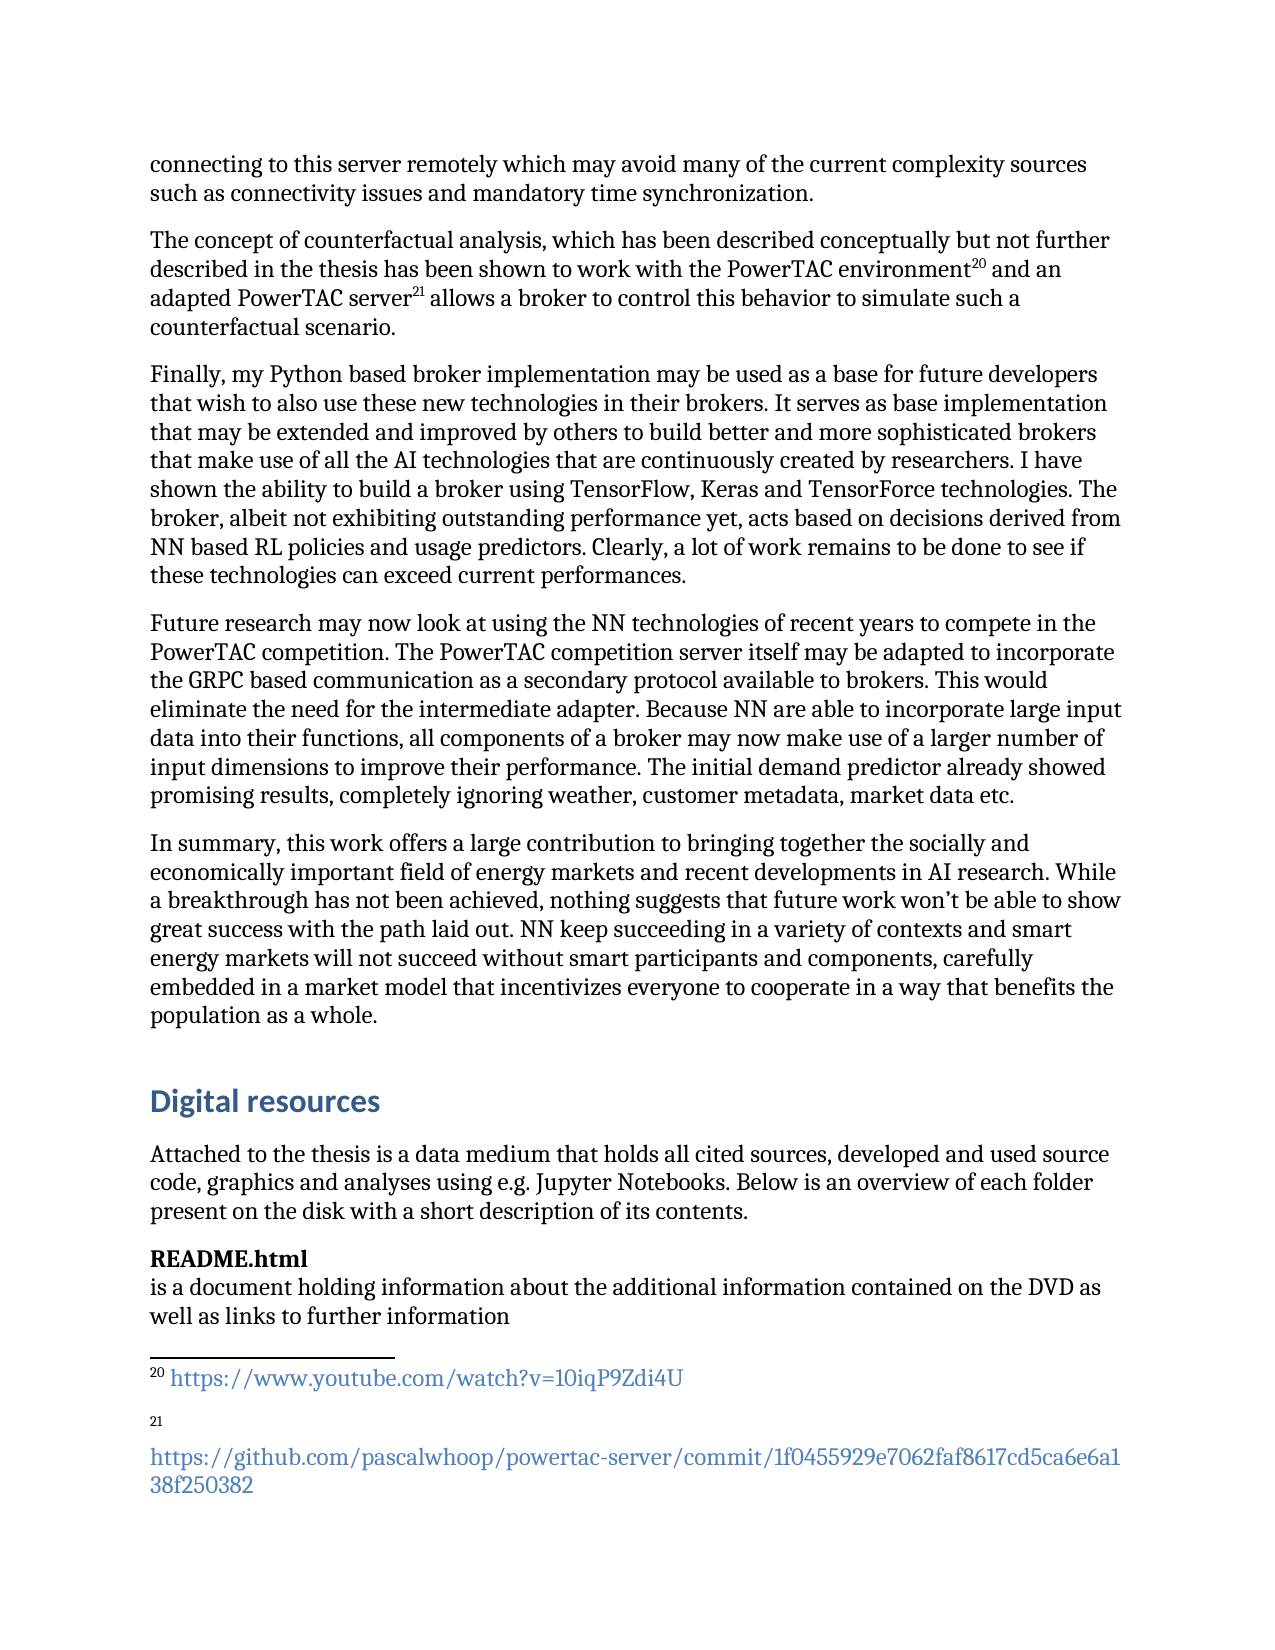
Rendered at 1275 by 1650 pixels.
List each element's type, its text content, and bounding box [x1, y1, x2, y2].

text Finally, my Python based broker implementation may be used as a base for future developers that wish to also use these new technologies in their brokers. It serves as base implementation that may be extended and improved by others to build better and more sophisticated brokers that make use of all the AI technologies that are continuously created by researchers. I have shown the ability to build a broker using TensorFlow, Keras and TensorForce technologies. The broker, albeit not exhibiting outstanding performance yet, acts based on decisions derived from NN based RL policies and usage predictors. Clearly, a lot of work remains to be done to see if these technologies can exceed current performances. [150, 360, 1125, 590]
text README.html [150, 1244, 1125, 1273]
text In summary, this work offers a large contribution to bringing together the socially and economically important field of energy markets and recent developments in AI research. While a breakthrough has not been achieved, nothing suggests that future work won’t be able to show great success with the path laid out. NN keep succeeding in a variety of contexts and smart energy markets will not succeed without smart participants and components, carefully embedded in a market model that incentivizes everyone to cooperate in a way that benefits the population as a whole. [150, 829, 1125, 1030]
subtitle Digital resources [150, 1080, 1125, 1121]
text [150, 150, 1125, 207]
text The concept of counterfactual analysis, which has been described conceptually but not further described in the thesis has been shown to work with the PowerTAC environment and an adapted PowerTAC server allows a broker to control this behavior to simulate such a counterfactual scenario. [150, 226, 1125, 341]
text is a document holding information about the additional information contained on the DVD as well as links to further information [150, 1273, 1125, 1331]
text Attached to the thesis is a data medium that holds all cited sources, developed and used source code, graphics and analyses using e.g. Jupyter Notebooks. Below is an overview of each folder present on the disk with a short description of its contents. [150, 1139, 1125, 1226]
text Future research may now look at using the NN technologies of recent years to compete in the PowerTAC competition. The PowerTAC competition server itself may be adapted to incorporate the GRPC based communication as a secondary protocol available to brokers. This would eliminate the need for the intermediate adapter. Because NN are able to incorporate large input data into their functions, all components of a broker may now make use of a larger number of input dimensions to improve their performance. The initial demand predictor already showed promising results, completely ignoring weather, customer metadata, market data etc. [150, 609, 1125, 810]
